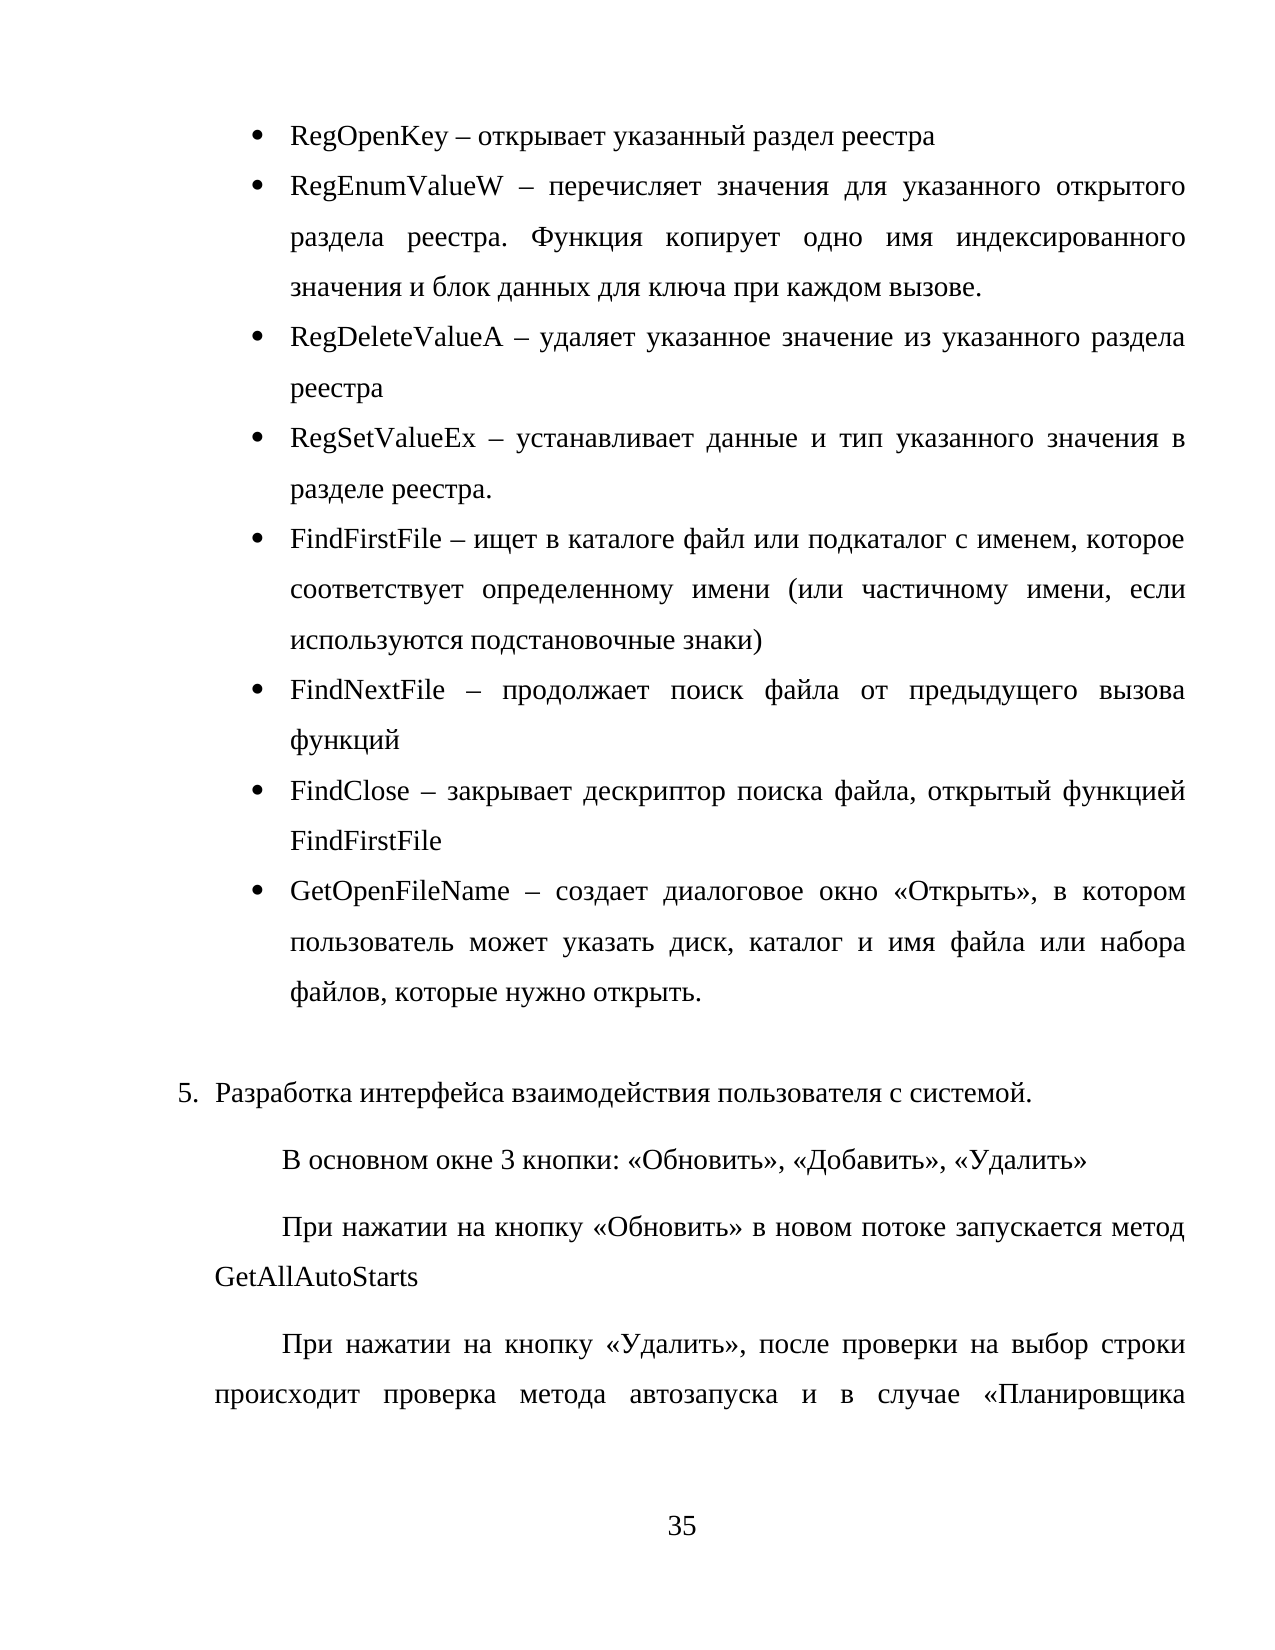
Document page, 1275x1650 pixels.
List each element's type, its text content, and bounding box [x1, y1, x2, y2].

list RegOpenKey – открывает указанный раздел реестра [252, 118, 1186, 152]
list FindFirstFile – ищет в каталоге файл или подкаталог с именем, которое соответствует определенному имени (или частичному имени, если используются подстановочные знаки) [252, 521, 1186, 655]
list RegEnumValueW – перечисляет значения для указанного открытого раздела реестра. Функция копирует одно имя индексированного значения и блок данных для ключа при каждом вызове. [252, 168, 1186, 303]
text При нажатии на кнопку «Обновить» в новом потоке запускается метод GetAllAutoStarts [214, 1209, 1186, 1293]
list FindNextFile – продолжает поиск файла от предыдущего вызова функций [252, 672, 1186, 756]
text В основном окне 3 кнопки: «Обновить», «Добавить», «Удалить» [214, 1142, 1186, 1175]
list Разработка интерфейса взаимодействия пользователя с системой. [177, 1075, 1186, 1108]
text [214, 1326, 1186, 1410]
list RegDeleteValueA – удаляет указанное значение из указанного раздела реестра [252, 319, 1186, 403]
list GetOpenFileName – cоздает диалоговое окно «Открыть», в котором пользователь может указать диск, каталог и имя файла или набора файлов, которые нужно открыть. [252, 873, 1186, 1008]
list FindClose – закрывает дескриптор поиска файла, открытый функцией FindFirstFile [252, 773, 1186, 857]
list RegSetValueEx – устанавливает данные и тип указанного значения в разделе реестра. [252, 420, 1186, 504]
